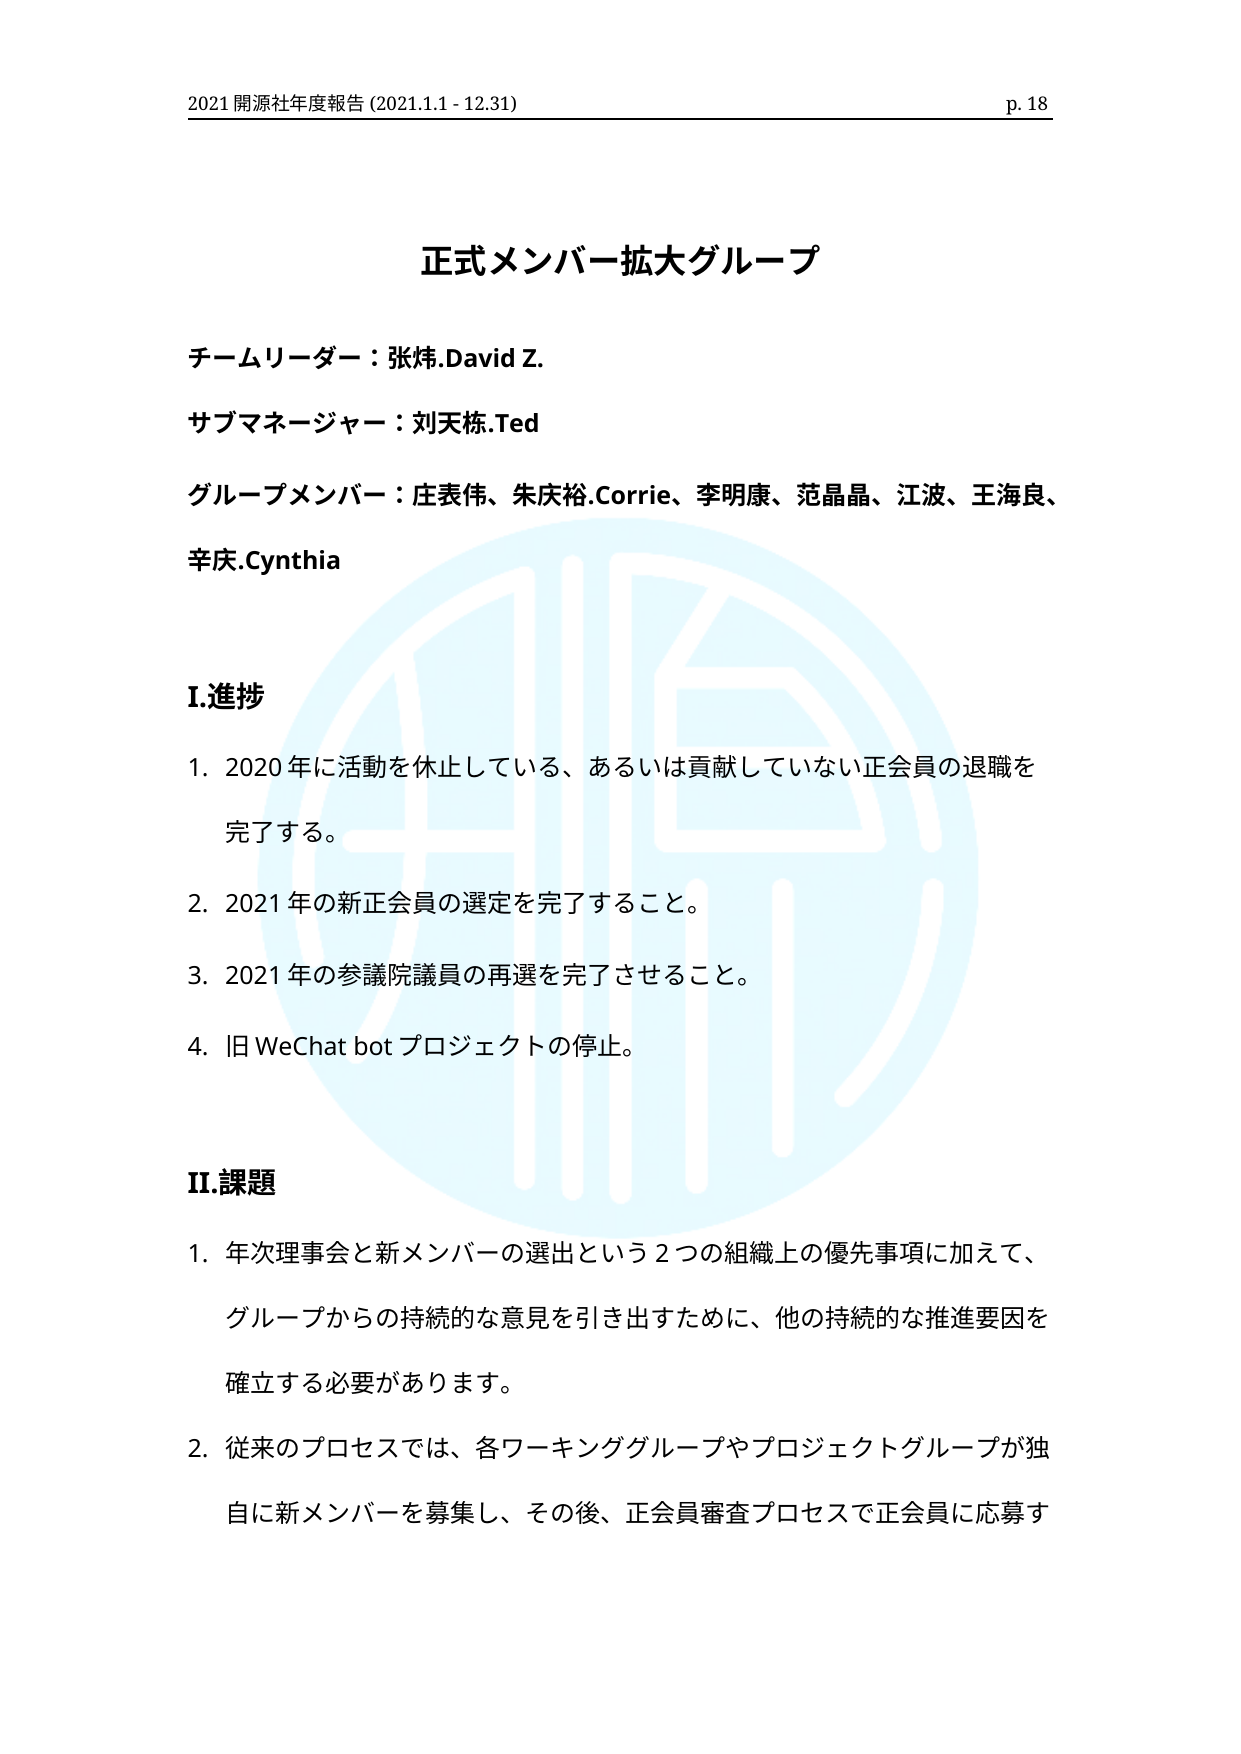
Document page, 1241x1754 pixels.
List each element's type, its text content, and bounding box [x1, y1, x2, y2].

subtitle II.課題 [187, 1148, 1053, 1213]
text グループメンバー：庄表伟、朱庆裕.Corrie、李明康、范晶晶、江波、王海良、⾟庆.Cynthia [187, 461, 1053, 591]
list 2020年に活動を休止している、あるいは貢献していない正会員の退職を完了する。 [187, 733, 1053, 863]
text チームリーダー：张炜.David Z. [187, 324, 1053, 389]
text サブマネージャー：刘天栋.Ted [187, 389, 1053, 454]
list 旧WeChat botプロジェクトの停止。 [187, 1012, 1053, 1077]
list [187, 1414, 1053, 1544]
list 2021年の新正会員の選定を完了すること。 [187, 869, 1053, 934]
subtitle 正式メンバー拡大グループ [187, 227, 1053, 292]
subtitle I.進捗 [187, 662, 1053, 727]
list 2021年の参議院議員の再選を完了させること。 [187, 941, 1053, 1006]
list 年次理事会と新メンバーの選出という2つの組織上の優先事項に加えて、グループからの持続的な意見を引き出すために、他の持続的な推進要因を確立する必要があります。 [187, 1219, 1053, 1414]
